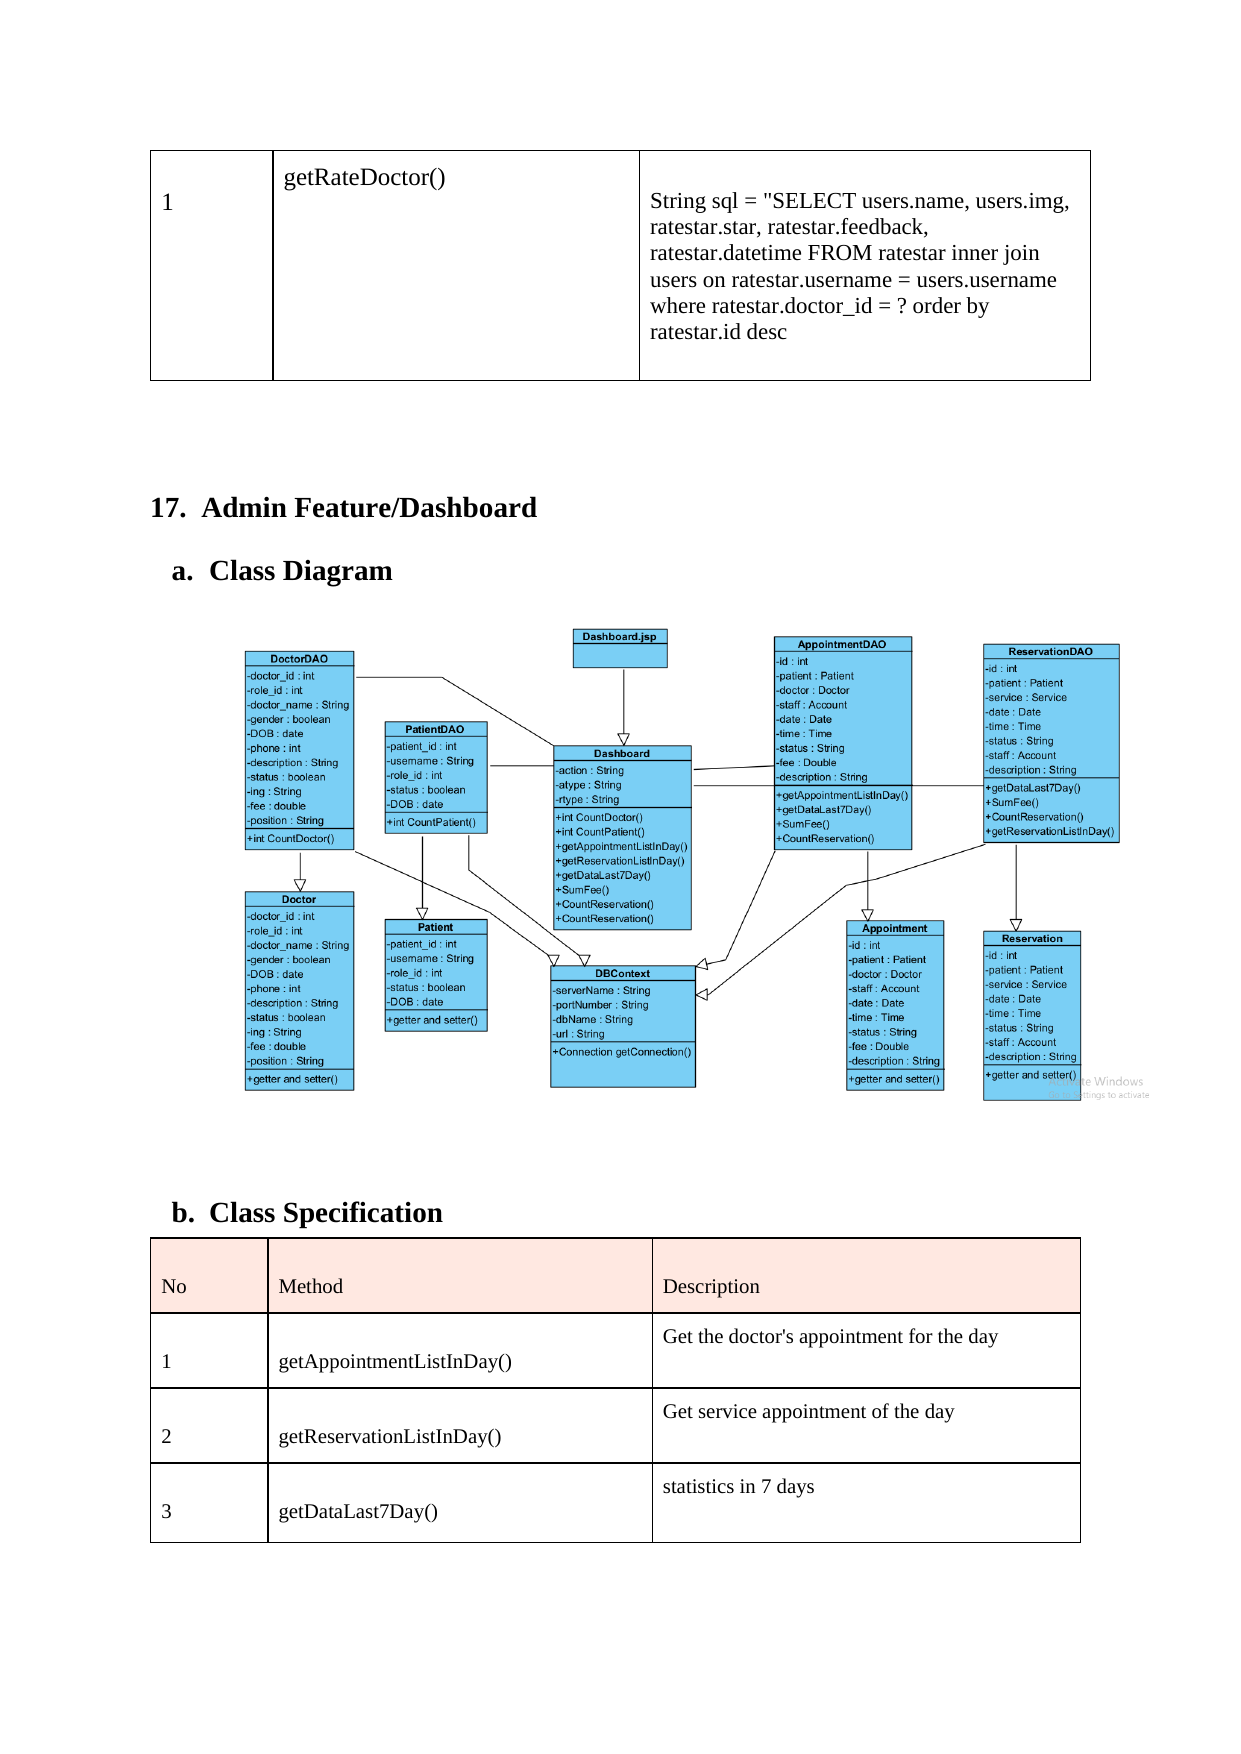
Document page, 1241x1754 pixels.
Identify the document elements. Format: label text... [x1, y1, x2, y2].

table_cell statistics in 7 days [653, 1464, 1080, 1542]
table_cell 2 [151, 1389, 267, 1462]
table_cell 3 [151, 1464, 267, 1542]
subtitle Class Diagram [171, 553, 1090, 586]
table_header Description [653, 1239, 1080, 1312]
table_header No [151, 1239, 267, 1312]
table_cell getAppointmentListInDay() [269, 1314, 652, 1387]
table_cell getRateDoctor() [274, 151, 639, 380]
table_cell Get the doctor's appointment for the day [653, 1314, 1080, 1387]
table_cell 1 [151, 1314, 267, 1387]
subtitle Class Specification [171, 1195, 1090, 1229]
subtitle 17. Admin Feature/Dashboard [150, 490, 1090, 523]
table_cell Get service appointment of the day [653, 1389, 1080, 1462]
table_header Method [269, 1239, 652, 1312]
table_cell String sql = "SELECT users.name, users.img, ratestar.star, ratestar.feedback, ratestar.datetime FROM ratestar inner join users on ratestar.username = users.username where ratestar.doctor_id = ? order by ratestar.id desc [640, 151, 1090, 380]
picture [208, 611, 1150, 1107]
table_cell getReservationListInDay() [269, 1389, 652, 1462]
table_cell 1 [151, 151, 272, 380]
table_cell getDataLast7Day() [269, 1464, 652, 1542]
